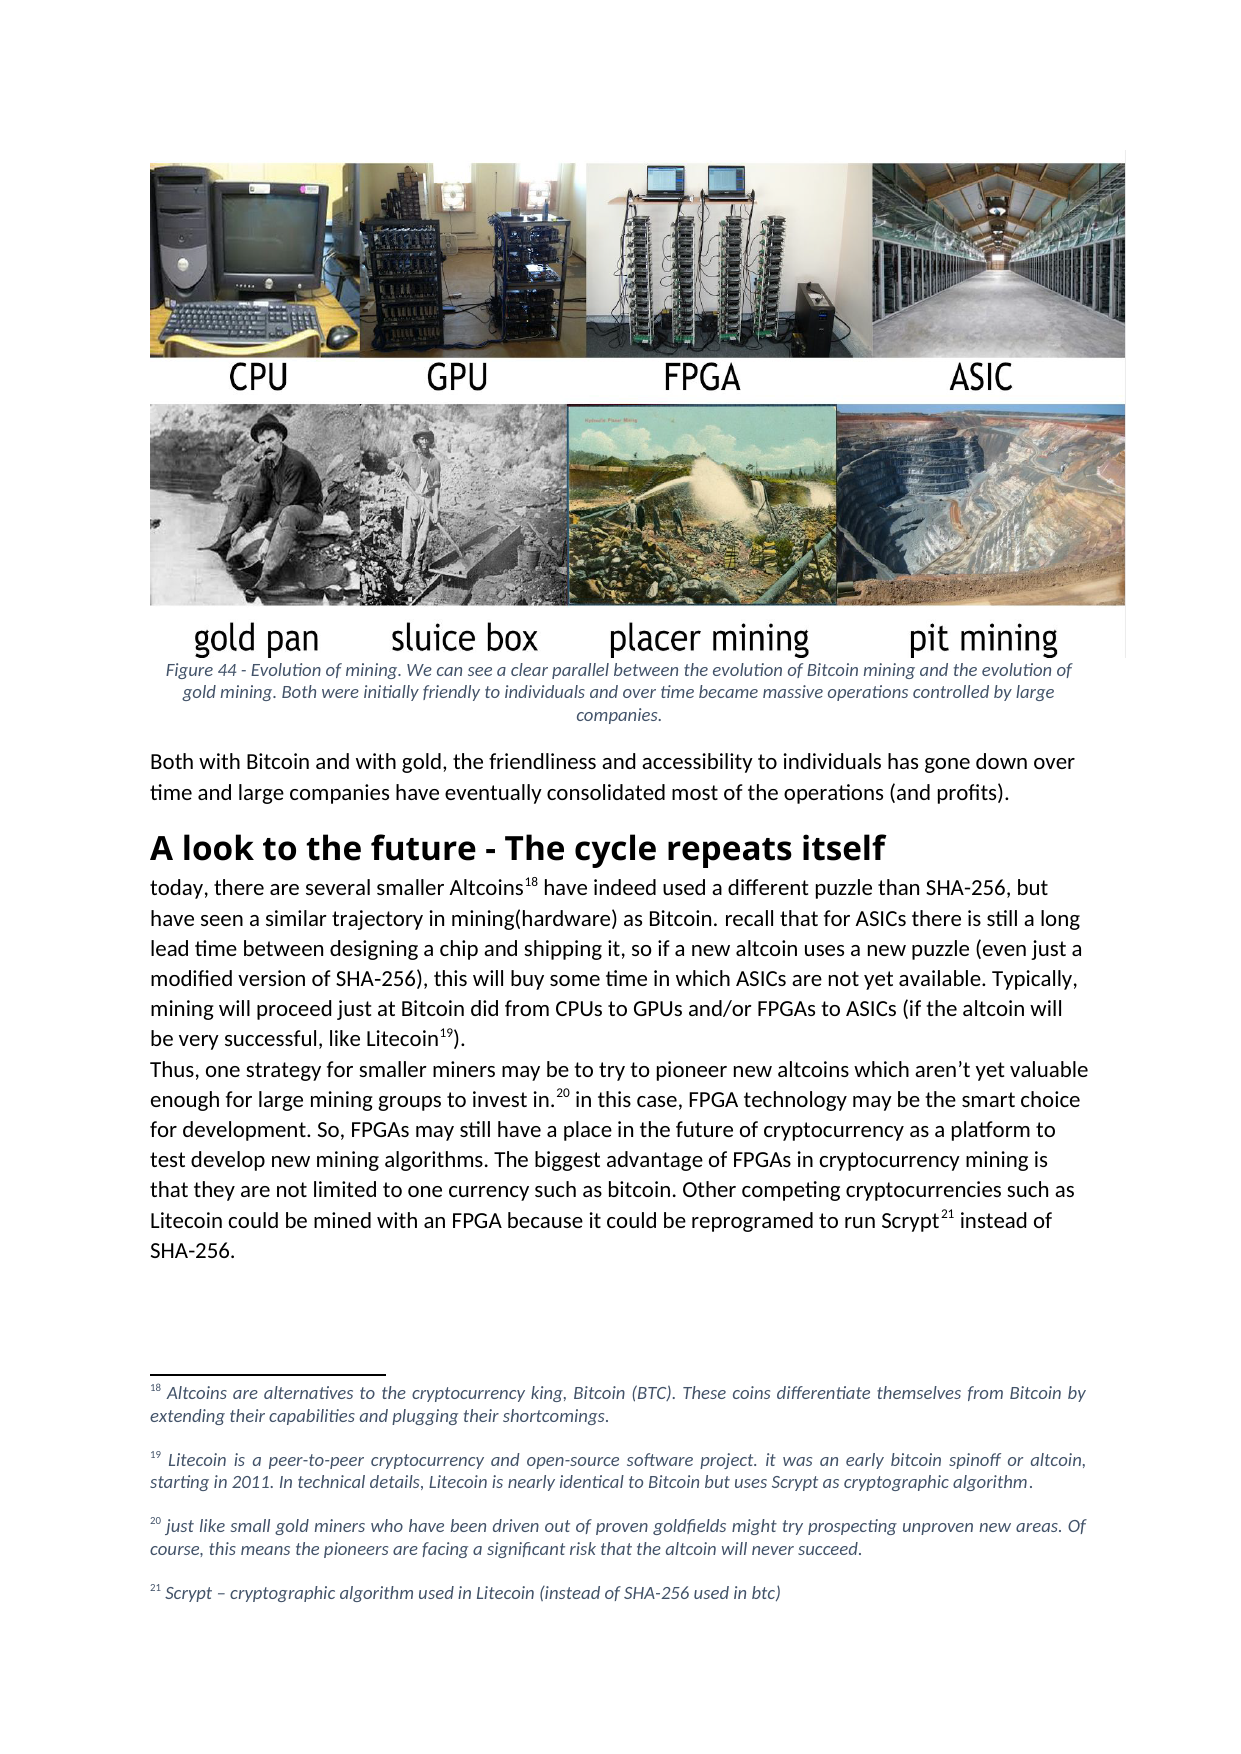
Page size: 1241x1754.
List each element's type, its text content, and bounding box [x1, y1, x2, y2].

subtitle A look to the future - The cycle repeats itself [150, 824, 1090, 870]
text Both with Bitcoin and with gold, the friendliness and accessibility to individuals has gone down over time and large companies have eventually consolidated most of the operations (and profits). [150, 747, 1090, 806]
text Thus, one strategy for smaller miners may be to try to pioneer new altcoins which aren’t yet valuable enough for large mining groups to invest in. in this case, FPGA technology may be the smart choice for development. So, FPGAs may still have a place in the future of cryptocurrency as a platform to test develop new mining algorithms. The biggest advantage of FPGAs in cryptocurrency mining is that they are not limited to one currency such as bitcoin. Other competing cryptocurrencies such as Litecoin could be mined with an FPGA because it could be reprogramed to run Scrypt instead of SHA-256. [150, 1055, 1090, 1264]
text Figure - Evolution of mining. We can see a clear parallel between the evolution of Bitcoin mining and the evolution of gold mining. Both were initially friendly to individuals and over time became massive operations controlled by large companies. [150, 658, 1090, 727]
text today, there are several smaller Altcoins have indeed used a different puzzle than SHA-256, but have seen a similar trajectory in mining(hardware) as Bitcoin. recall that for ASICs there is still a long lead time between designing a chip and shipping it, so if a new altcoin uses a new puzzle (even just a modified version of SHA‐256), this will buy some time in which ASICs are not yet available. Typically, mining will proceed just at Bitcoin did from CPUs to GPUs and/or FPGAs to ASICs (if the altcoin will be very successful, like Litecoin). [150, 873, 1090, 1052]
